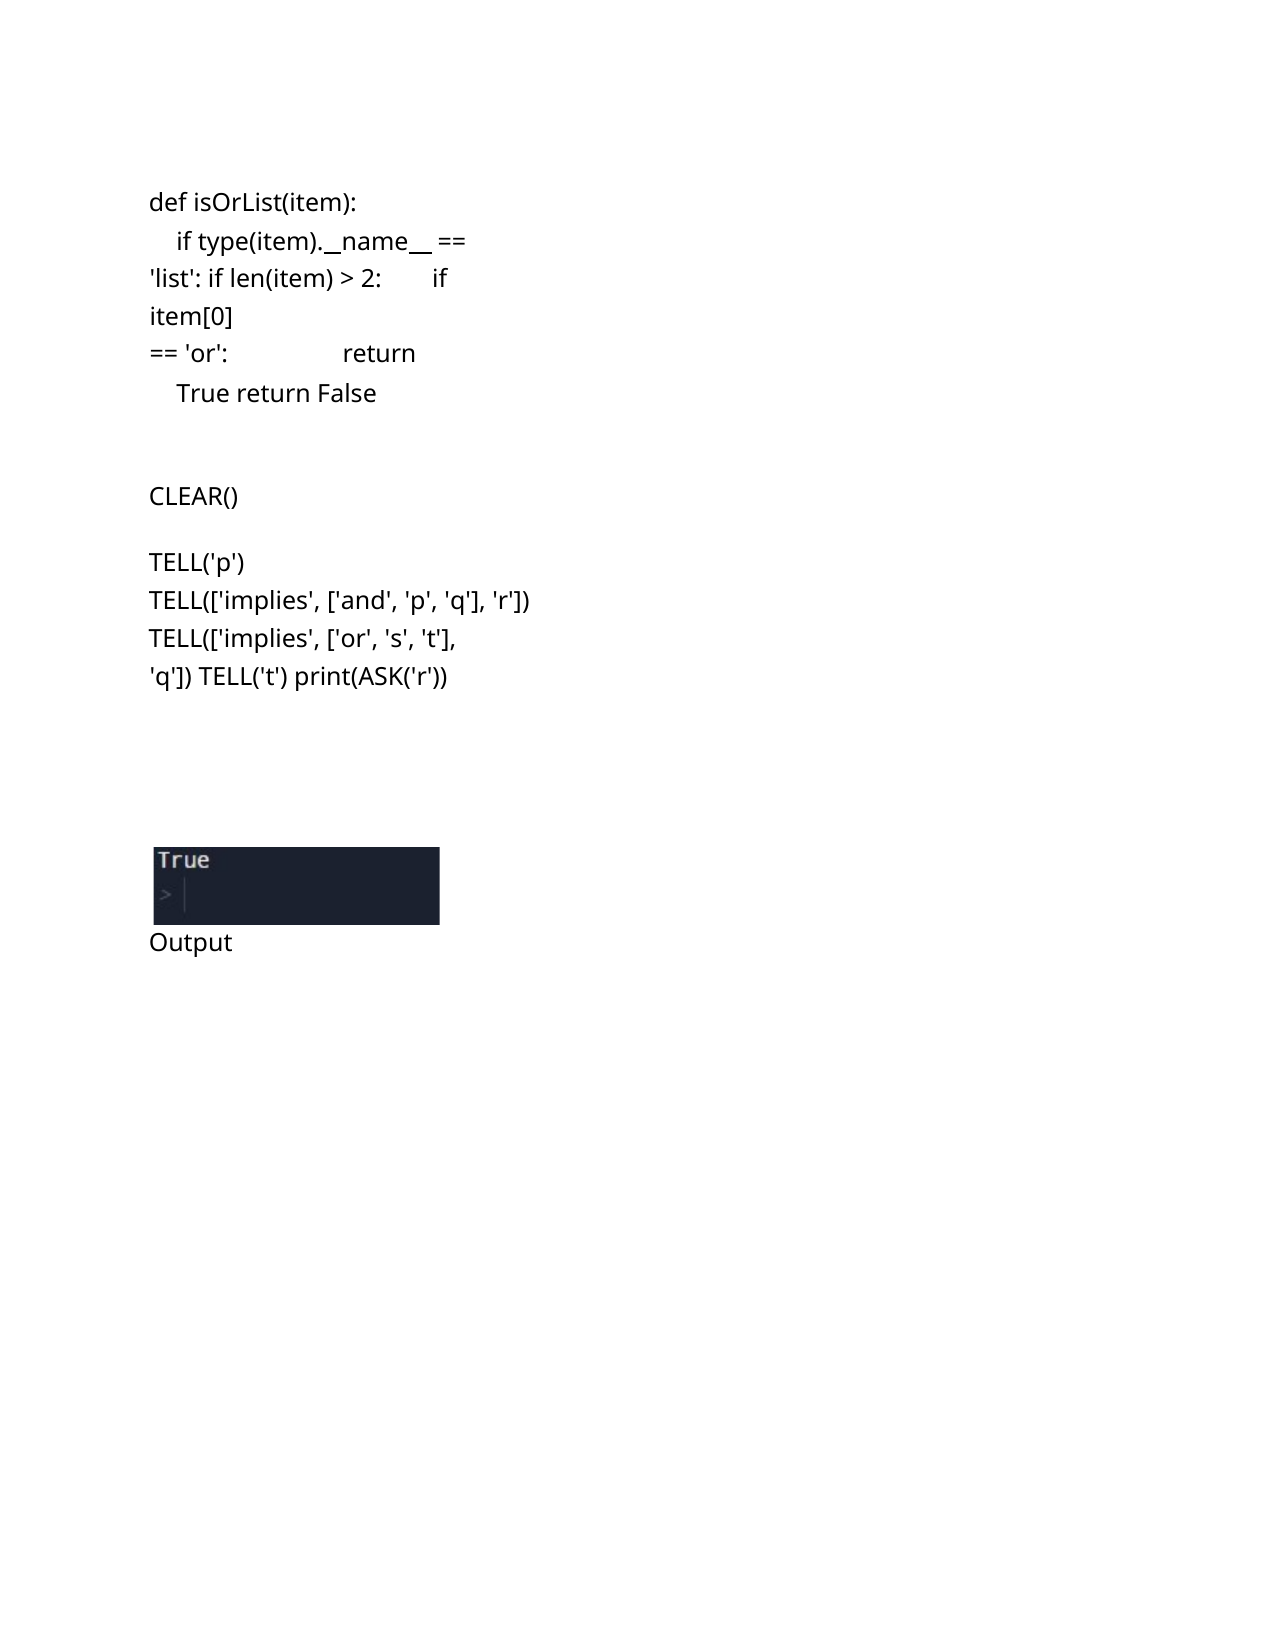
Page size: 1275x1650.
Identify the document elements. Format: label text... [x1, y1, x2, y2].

text Output [148, 814, 1137, 958]
text if type(item). name == 'list': if len(item) > 2: if item[0] [149, 224, 520, 333]
text TELL(['implies', ['and', 'p', 'q'], 'r']) [148, 582, 1137, 616]
text def isOrList(item): [148, 185, 1137, 219]
text CLEAR() TELL('p') [148, 447, 251, 578]
text TELL(['implies', ['or', 's', 't'], 'q']) TELL('t') print(ASK('r')) [148, 621, 491, 693]
text == 'or': return True return False [149, 336, 465, 409]
picture [153, 847, 440, 925]
